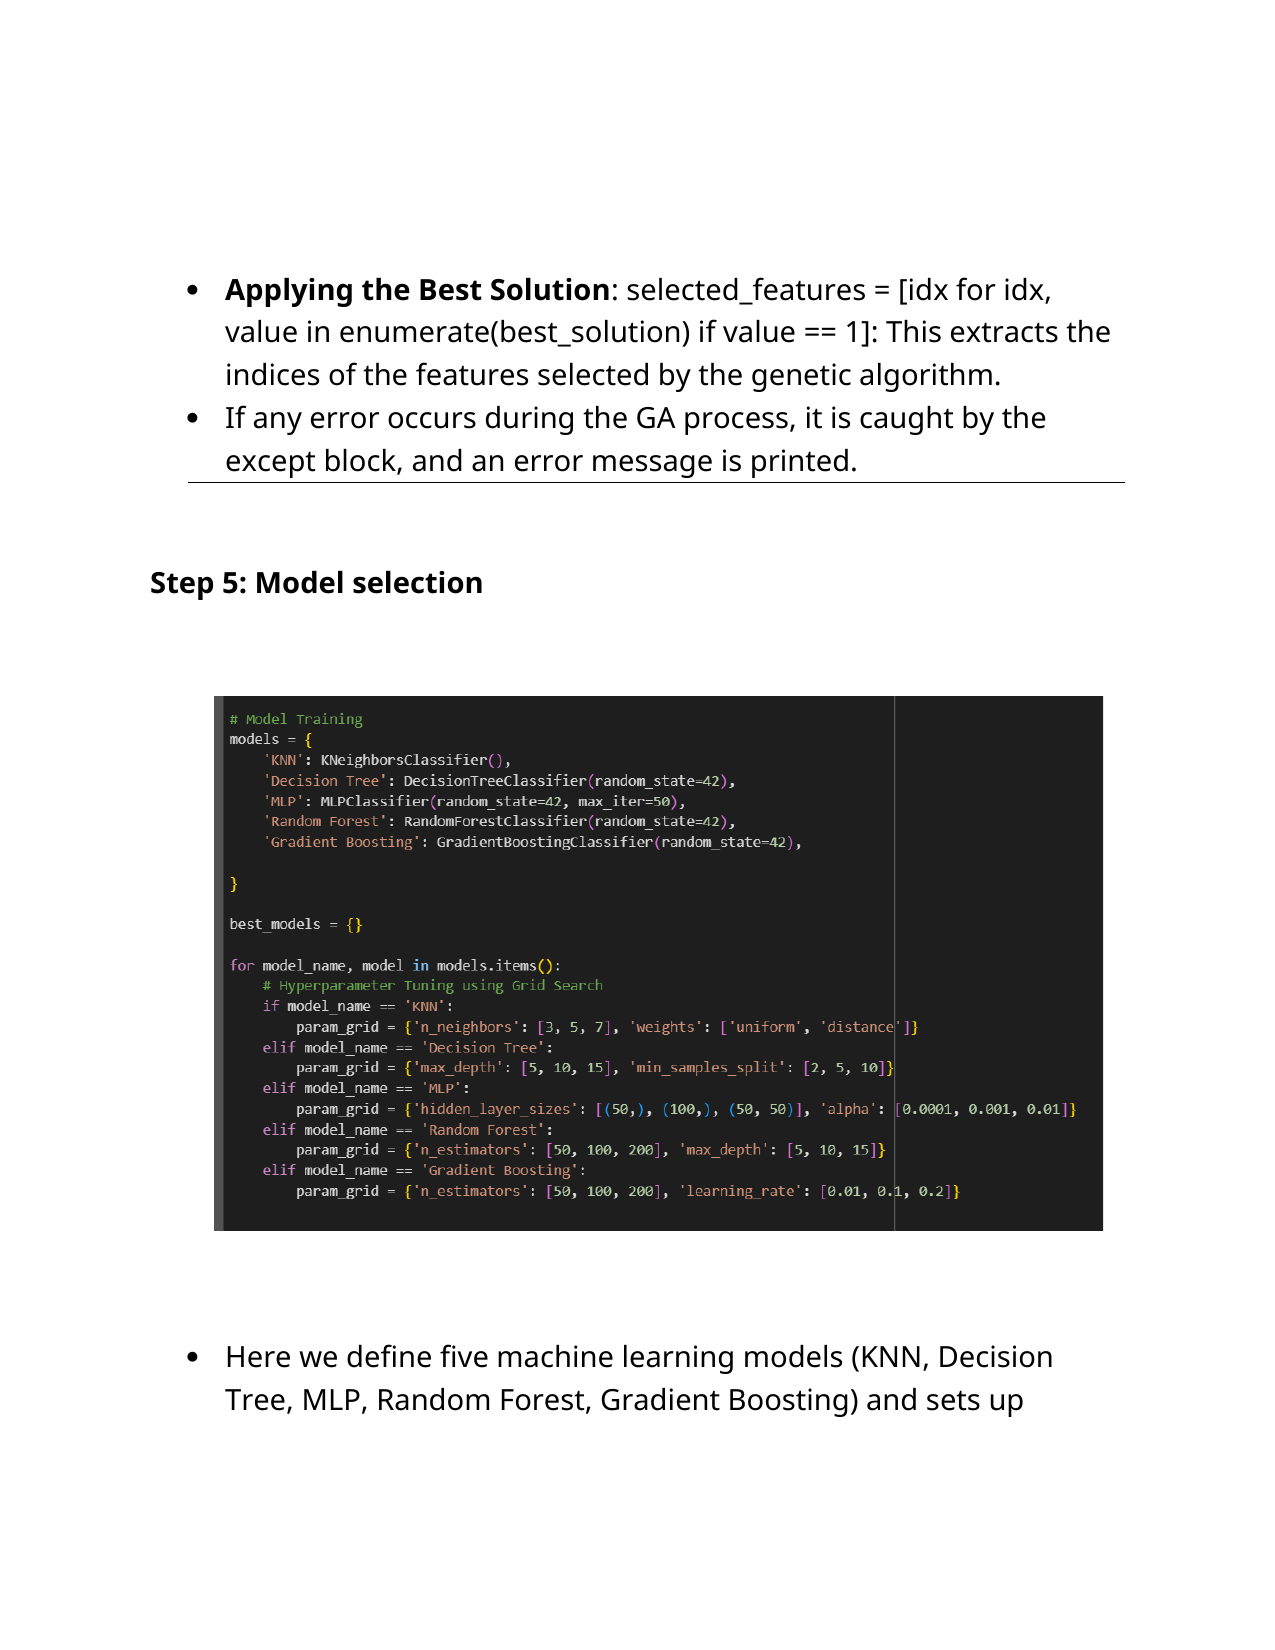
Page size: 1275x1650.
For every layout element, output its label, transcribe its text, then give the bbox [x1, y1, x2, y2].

picture [214, 696, 1104, 1231]
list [187, 1336, 1125, 1418]
list If any error occurs during the GA process, it is caught by the except block, and an error message is printed. [187, 397, 1125, 483]
list Applying the Best Solution: selected_features = [idx for idx, value in enumerate(best_solution) if value == 1]: This extracts the indices of the features selected by the genetic algorithm. [187, 269, 1125, 394]
text Step 5: Model selection [150, 563, 1125, 602]
